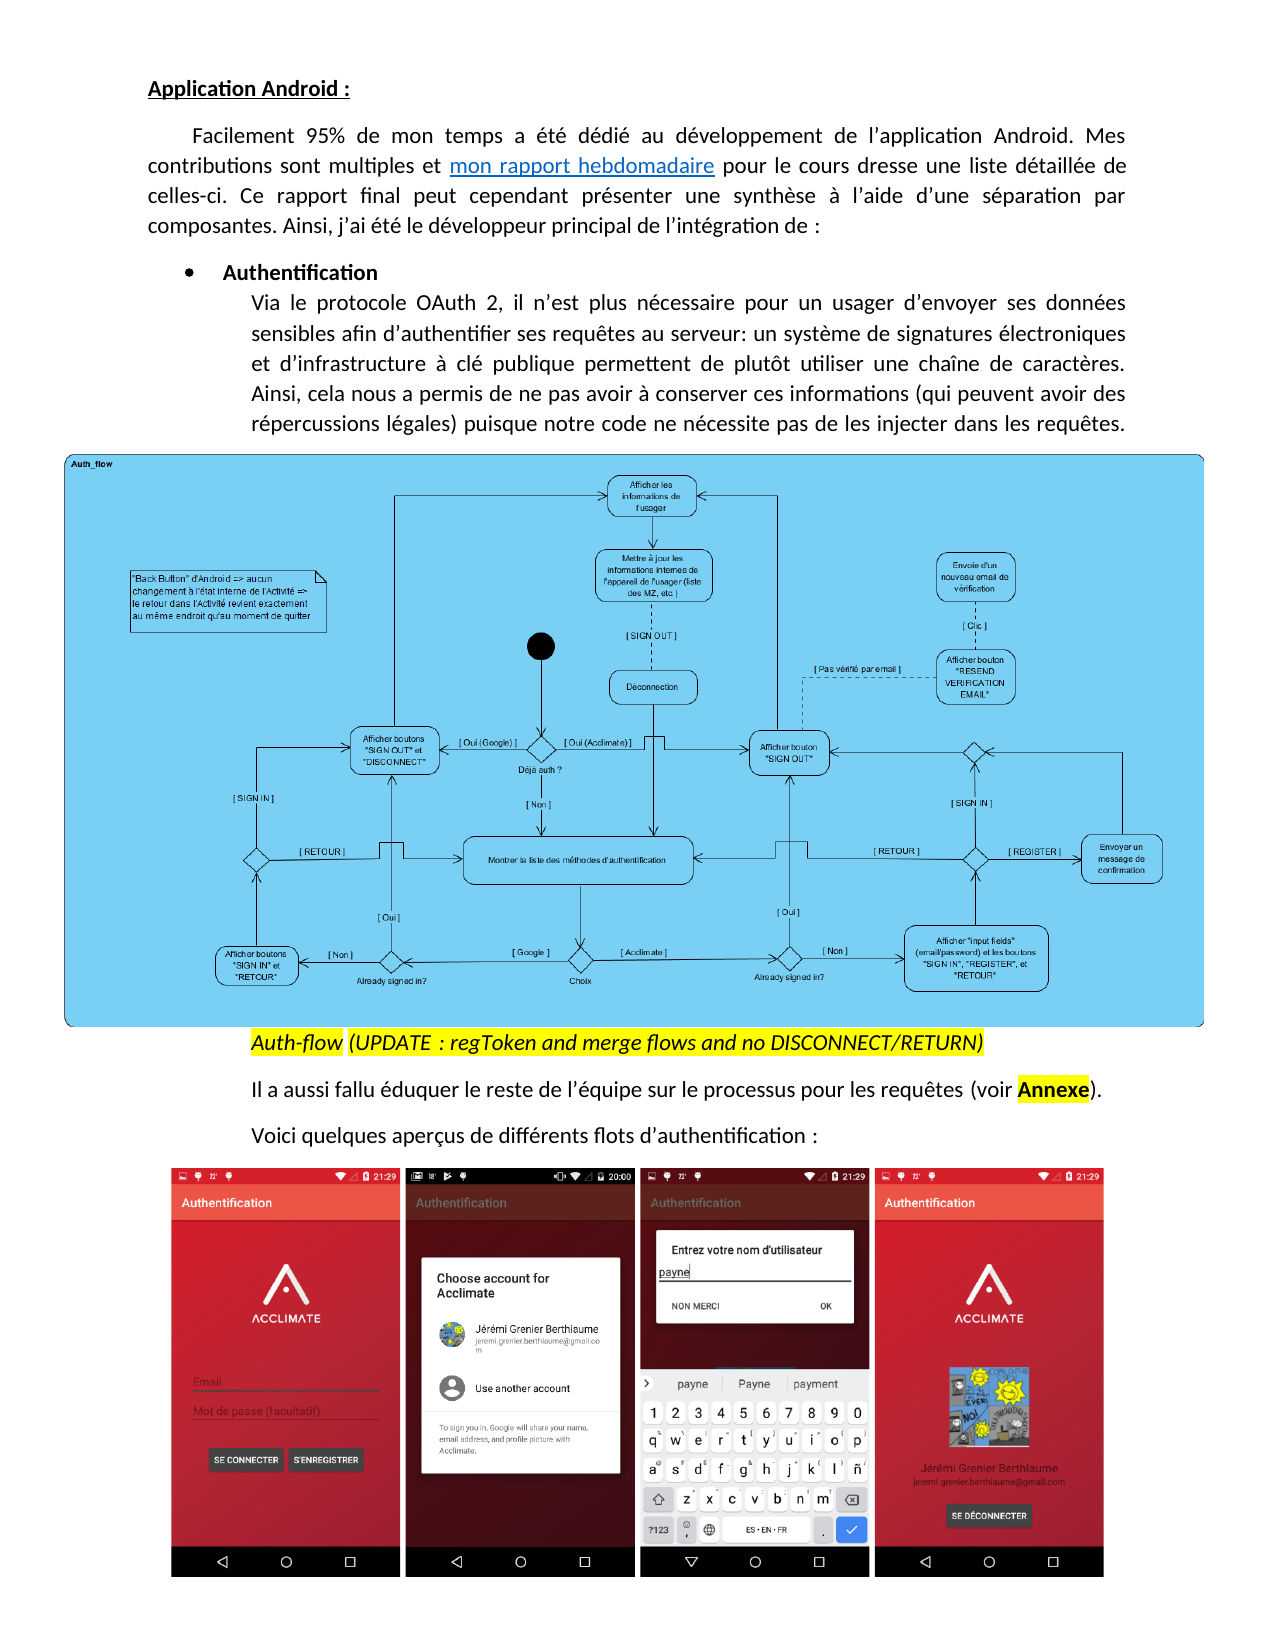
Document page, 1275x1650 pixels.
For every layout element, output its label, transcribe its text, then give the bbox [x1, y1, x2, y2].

picture [171, 1168, 401, 1577]
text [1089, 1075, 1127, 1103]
picture [640, 1168, 870, 1577]
picture [405, 1168, 635, 1577]
text Application Android : [148, 74, 1127, 102]
list Via le protocole OAuth 2, il n’est plus nécessaire pour un usager d’envoyer ses données sensibles afin d’authentifier ses requêtes au serveur: un système de signatures électroniques et d’infrastructure à clé publique permettent de plutôt utiliser une chaîne de caractères. Ainsi, cela nous a permis de ne pas avoir à conserver ces informations (qui peuvent avoir des répercussions légales) puisque notre code ne nécessite pas de les injecter dans les requêtes. Auth-flow (UPDATE : regToken and merge flows and no DISCONNECT/RETURN) [251, 288, 1127, 451]
list Authentification [185, 258, 1127, 286]
picture [63, 451, 1205, 1026]
picture [874, 1168, 1104, 1577]
text Facilement 95% de mon temps a été dédié au développement de l’application Android. Mes contributions sont multiples et mon rapport hebdomadaire pour le cours dresse une liste détaillée de celles-ci. Ce rapport final peut cependant présenter une synthèse à l’aide d’une séparation par composantes. Ainsi, j’ai été le développeur principal de l’intégration de : [148, 121, 1127, 239]
text Il a aussi fallu éduquer le reste de l’équipe sur le processus pour les requêtes (voir Annexe). [251, 1075, 1018, 1103]
text Voici quelques aperçus de différents flots d’authentification : [251, 1122, 1127, 1150]
